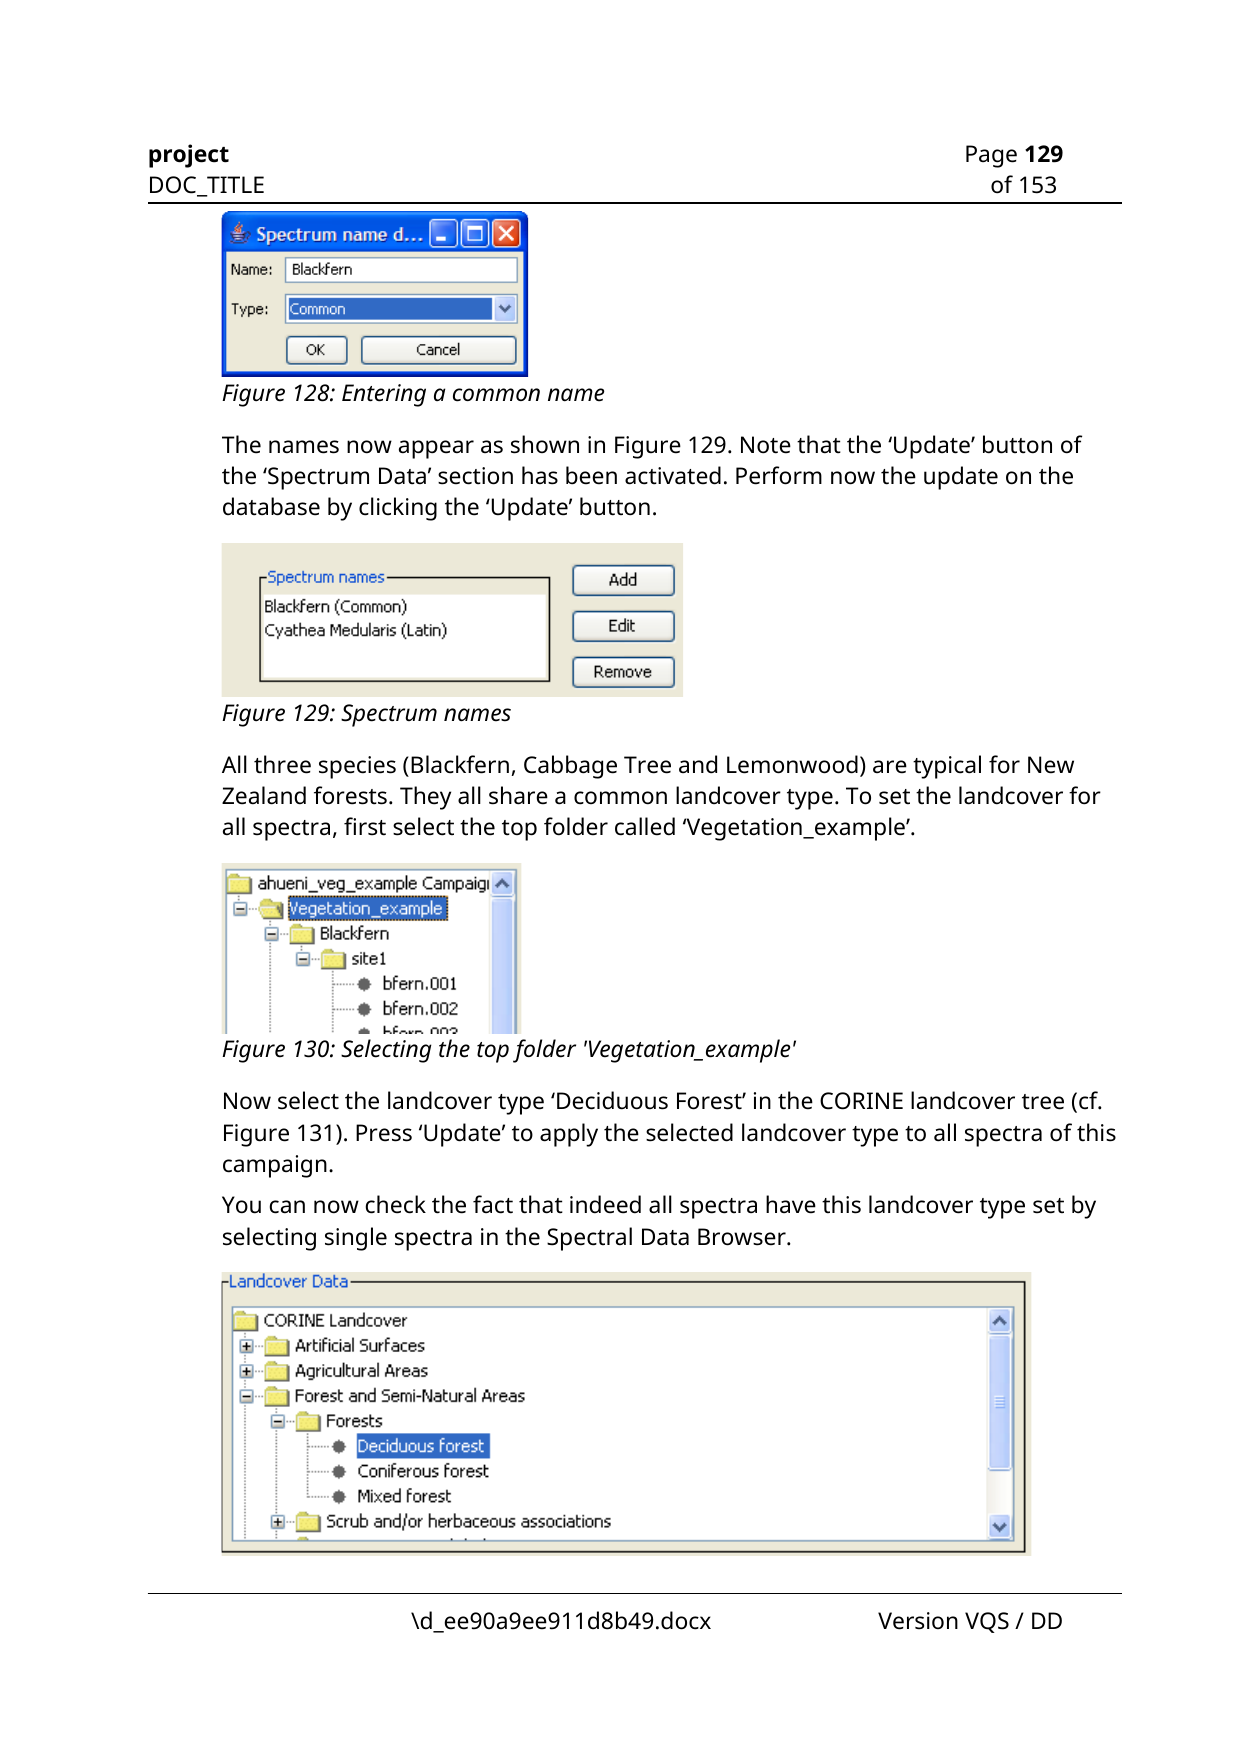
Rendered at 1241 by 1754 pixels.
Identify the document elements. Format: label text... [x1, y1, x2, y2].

picture [221, 1272, 1032, 1556]
text Figure 130: Selecting the top folder 'Vegetation_example' [222, 1033, 1122, 1064]
picture [221, 543, 684, 697]
text You can now check the fact that indeed all spectra have this landcover type set by selecting single spectra in the Spectral Data Browser. [222, 1189, 1122, 1252]
text Figure 128: Entering a common name [222, 376, 1122, 408]
picture [221, 863, 522, 1034]
text Figure 129: Spectrum names [222, 696, 1122, 728]
text All three species (Blackfern, Cabbage Tree and Lemonwood) are typical for New Zealand forests. They all share a common landcover type. To set the landcover for all spectra, first select the top folder called ‘Vegetation_example’. [222, 748, 1122, 842]
picture [221, 211, 529, 377]
text The names now appear as shown in Figure 129. Note that the ‘Update’ button of the ‘Spectrum Data’ section has been activated. Perform now the update on the database by clicking the ‘Update’ button. [222, 428, 1122, 522]
